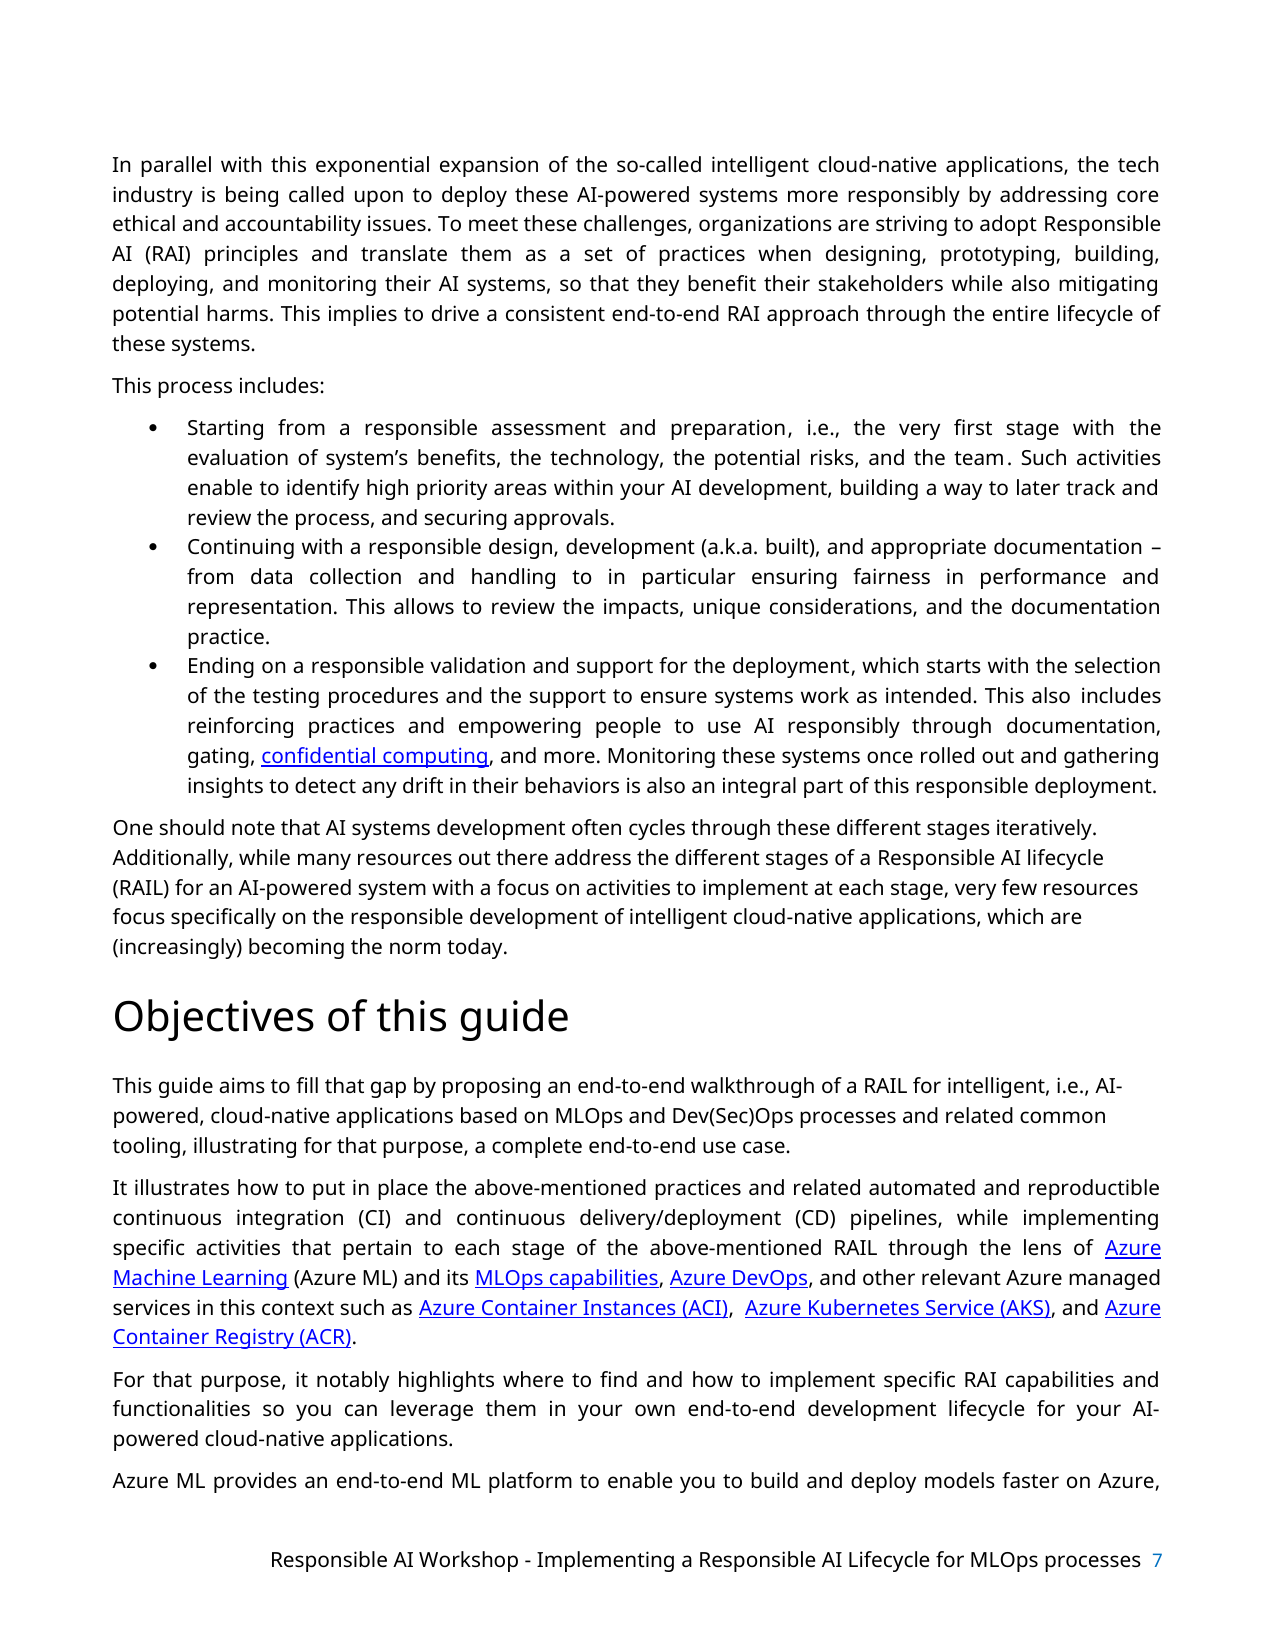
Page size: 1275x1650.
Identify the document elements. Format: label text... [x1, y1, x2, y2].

text In parallel with this exponential expansion of the so-called intelligent cloud-native applications, the tech industry is being called upon to deploy these AI-powered systems more responsibly by addressing core ethical and accountability issues. To meet these challenges, organizations are striving to adopt Responsible AI (RAI) principles and translate them as a set of practices when designing, prototyping, building, deploying, and monitoring their AI systems, so that they benefit their stakeholders while also mitigating potential harms. This implies to drive a consistent end-to-end RAI approach through the entire lifecycle of these systems. [112, 150, 1161, 357]
list Starting from a responsible assessment and preparation, i.e., the very first stage with the evaluation of system’s benefits, the technology, the potential risks, and the team. Such activities enable to identify high priority areas within your AI development, building a way to later track and review the process, and securing approvals. [149, 413, 1161, 531]
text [112, 1467, 1161, 1495]
text It illustrates how to put in place the above-mentioned practices and related automated and reproductible continuous integration (CI) and continuous delivery/deployment (CD) pipelines, while implementing specific activities that pertain to each stage of the above-mentioned RAIL through the lens of Azure Machine Learning (Azure ML) and its MLOps capabilities, Azure DevOps, and other relevant Azure managed services in this context such as Azure Container Instances (ACI), Azure Kubernetes Service (AKS), and Azure Container Registry (ACR). [112, 1173, 1161, 1351]
list Continuing with a responsible design, development (a.k.a. built), and appropriate documentation – from data collection and handling to in particular ensuring fairness in performance and representation. This allows to review the impacts, unique considerations, and the documentation practice. [149, 532, 1161, 650]
subtitle Objectives of this guide [112, 987, 1162, 1044]
list Ending on a responsible validation and support for the deployment, which starts with the selection of the testing procedures and the support to ensure systems work as intended. This also includes reinforcing practices and empowering people to use AI responsibly through documentation, gating, confidential computing, and more. Monitoring these systems once rolled out and gathering insights to detect any drift in their behaviors is also an integral part of this responsible deployment. [149, 652, 1161, 799]
text For that purpose, it notably highlights where to find and how to implement specific RAI capabilities and functionalities so you can leverage them in your own end-to-end development lifecycle for your AI-powered cloud-native applications. [112, 1365, 1161, 1453]
text This guide aims to fill that gap by proposing an end-to-end walkthrough of a RAIL for intelligent, i.e., AI-powered, cloud-native applications based on MLOps and Dev(Sec)Ops processes and related common tooling, illustrating for that purpose, a complete end-to-end use case. [112, 1072, 1162, 1160]
text This process includes: [112, 371, 1161, 399]
text One should note that AI systems development often cycles through these different stages iteratively. Additionally, while many resources out there address the different stages of a Responsible AI lifecycle (RAIL) for an AI-powered system with a focus on activities to implement at each stage, very few resources focus specifically on the responsible development of intelligent cloud-native applications, which are (increasingly) becoming the norm today. [112, 813, 1162, 961]
